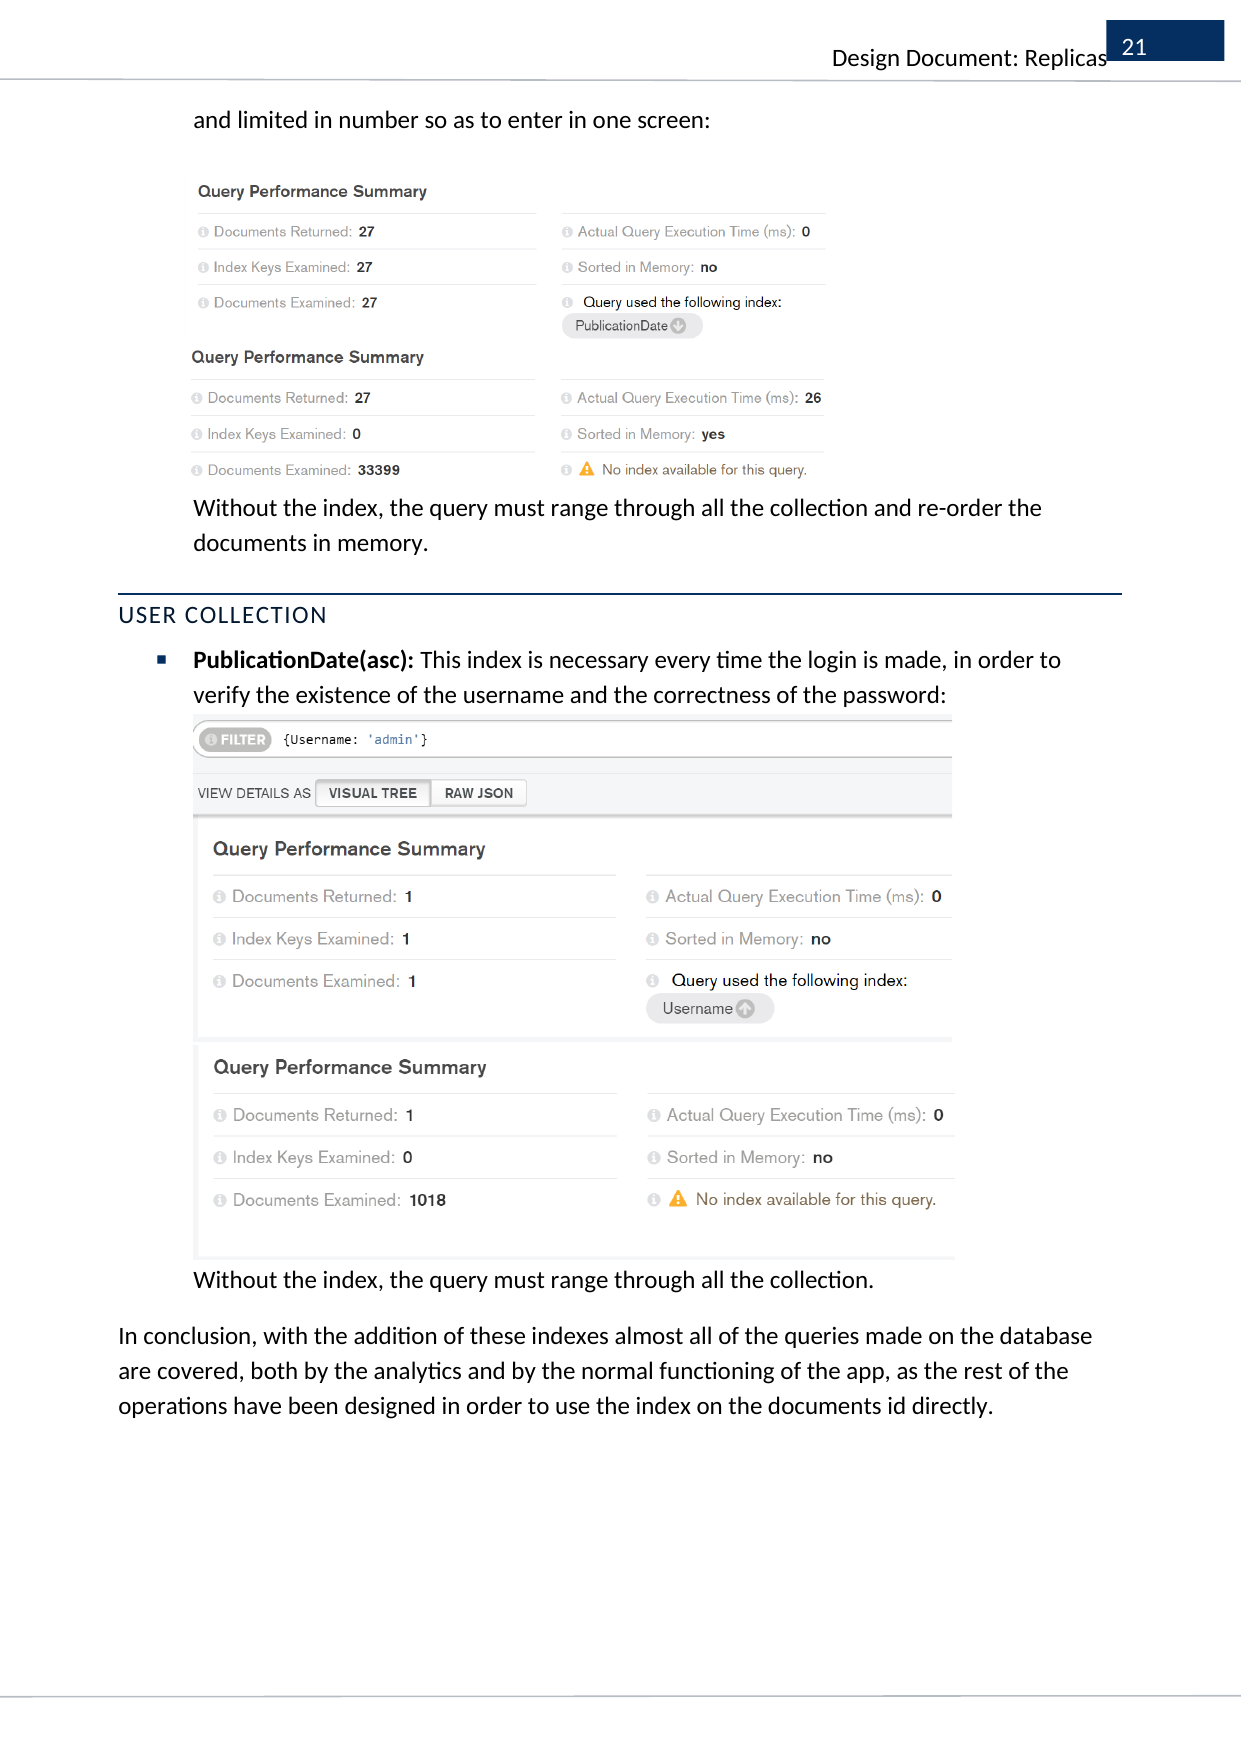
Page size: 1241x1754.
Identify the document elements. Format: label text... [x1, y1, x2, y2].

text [118, 1320, 1122, 1630]
picture [193, 1045, 955, 1260]
picture [184, 345, 825, 488]
picture [193, 714, 953, 1042]
picture [184, 174, 826, 342]
list PublicationDate(asc): This index is necessary every time the login is made, in order to verify the existence of the username and the correctness of the password: [156, 644, 1122, 710]
list Without the index, the query must range through all the collection. [193, 1264, 1122, 1294]
subtitle User Collection [118, 595, 1122, 629]
